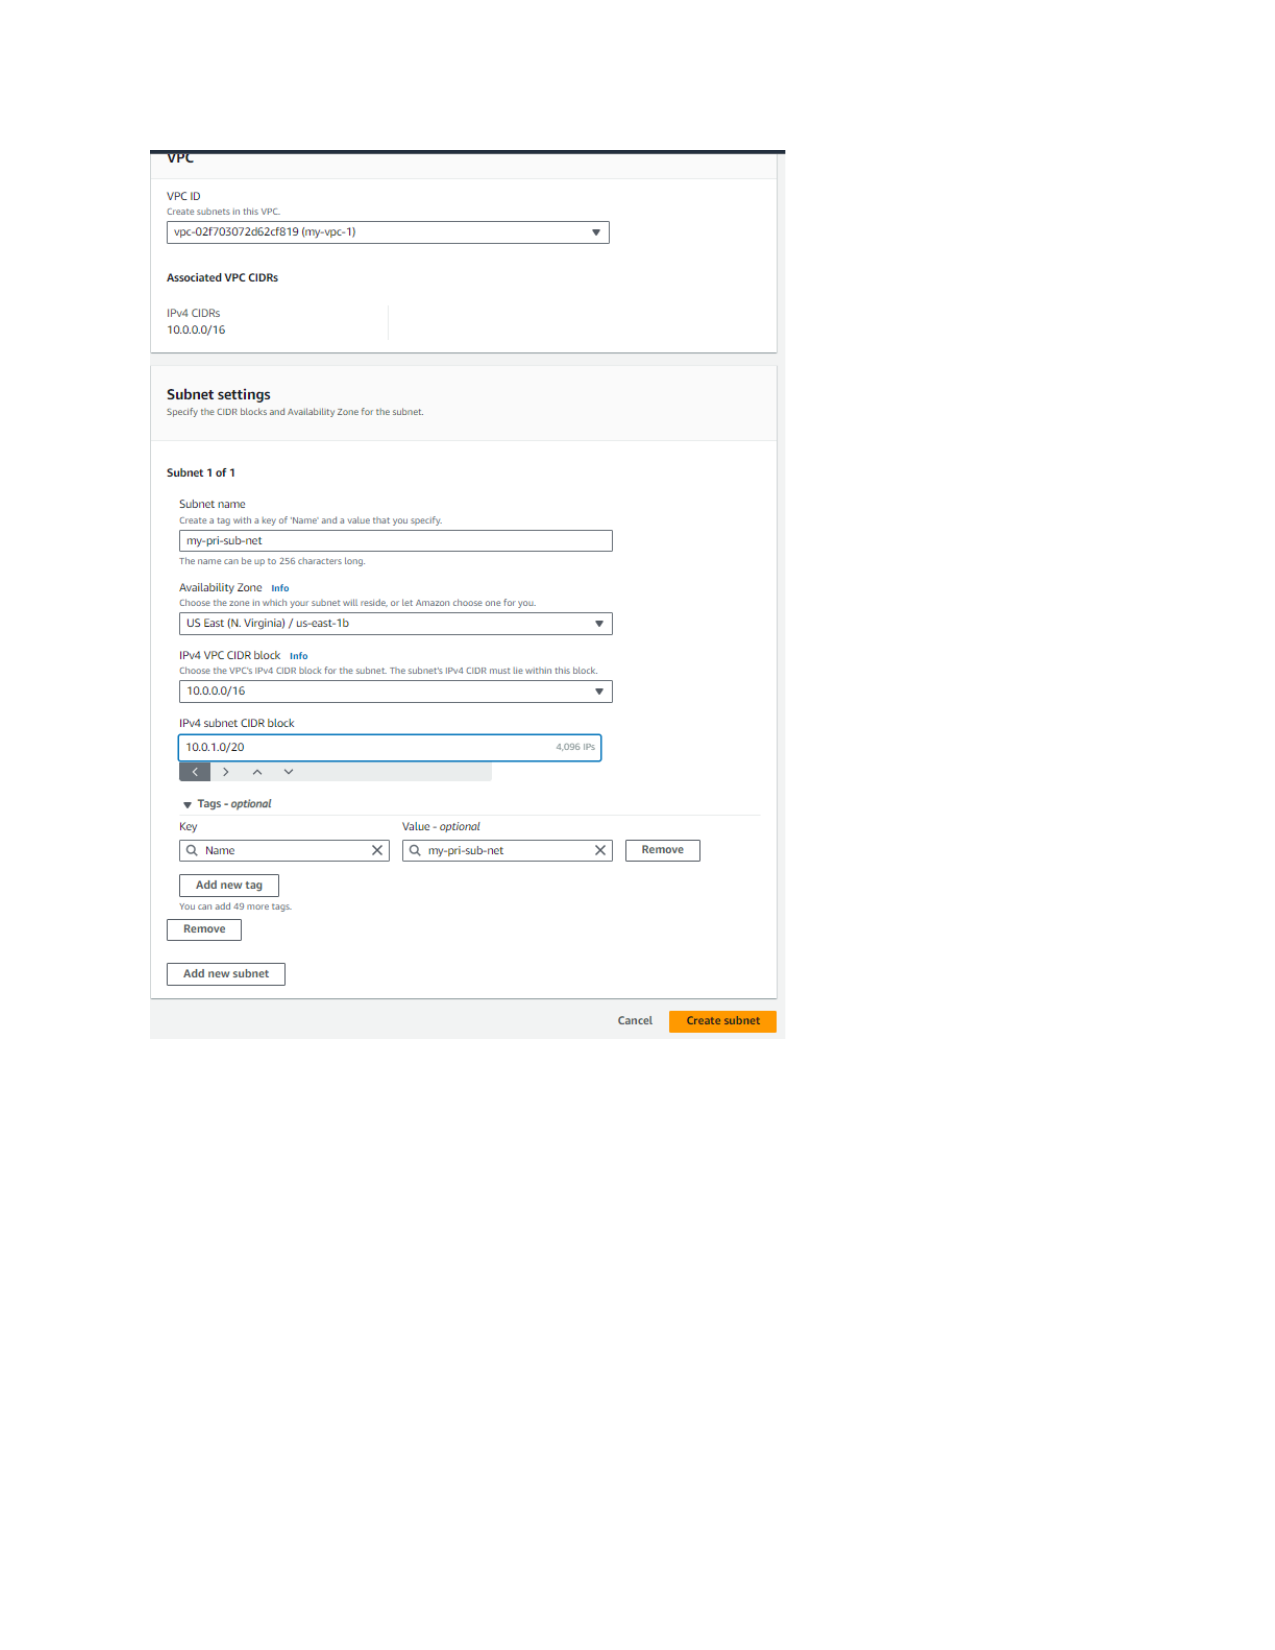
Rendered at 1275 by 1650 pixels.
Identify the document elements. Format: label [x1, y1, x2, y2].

picture [150, 150, 786, 1039]
